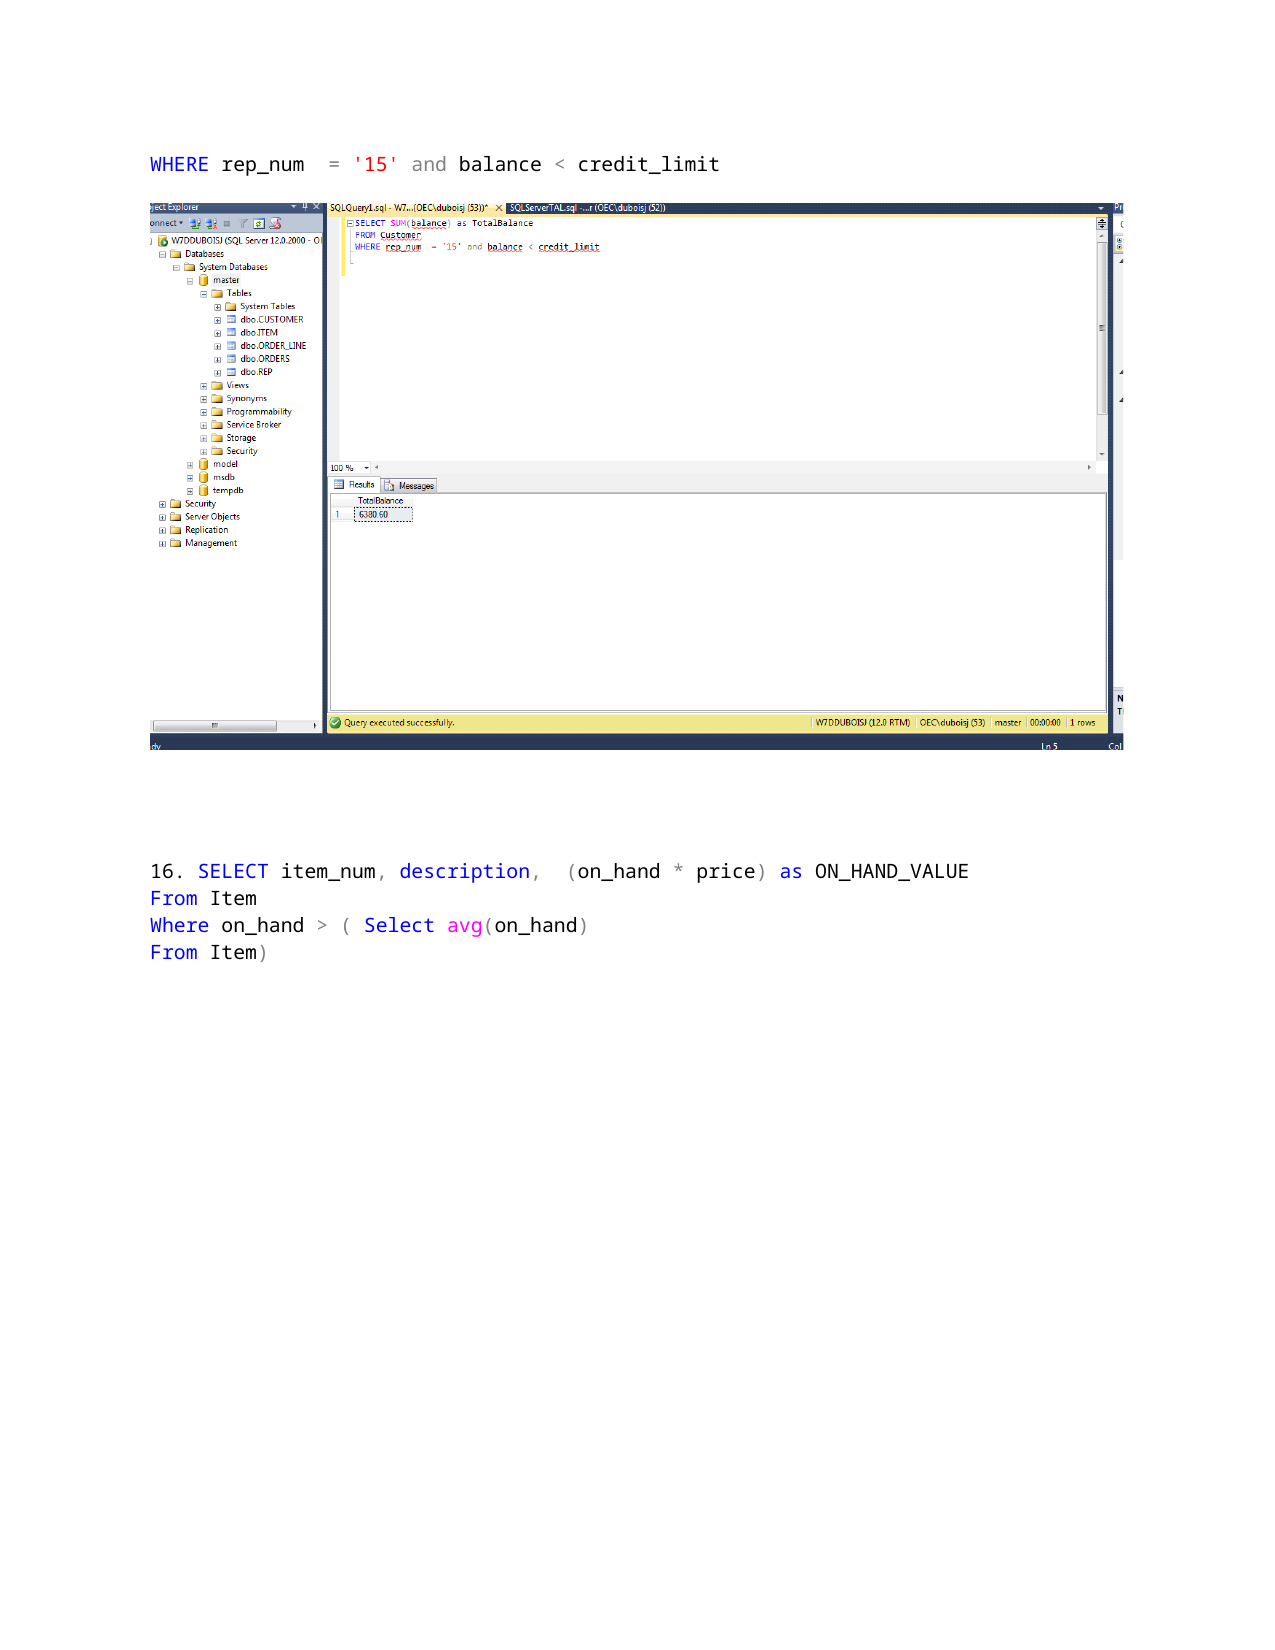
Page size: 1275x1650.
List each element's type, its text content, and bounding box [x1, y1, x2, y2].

text From Item) [150, 938, 1125, 965]
picture [150, 203, 1124, 750]
text From Item [150, 884, 1125, 911]
text WHERE rep_num = '15' and balance < credit_limit [150, 150, 1125, 177]
text 16. SELECT item_num, description, (on_hand * price) as ON_HAND_VALUE [150, 857, 1125, 884]
text Where on_hand > ( Select avg(on_hand) [150, 911, 1125, 938]
